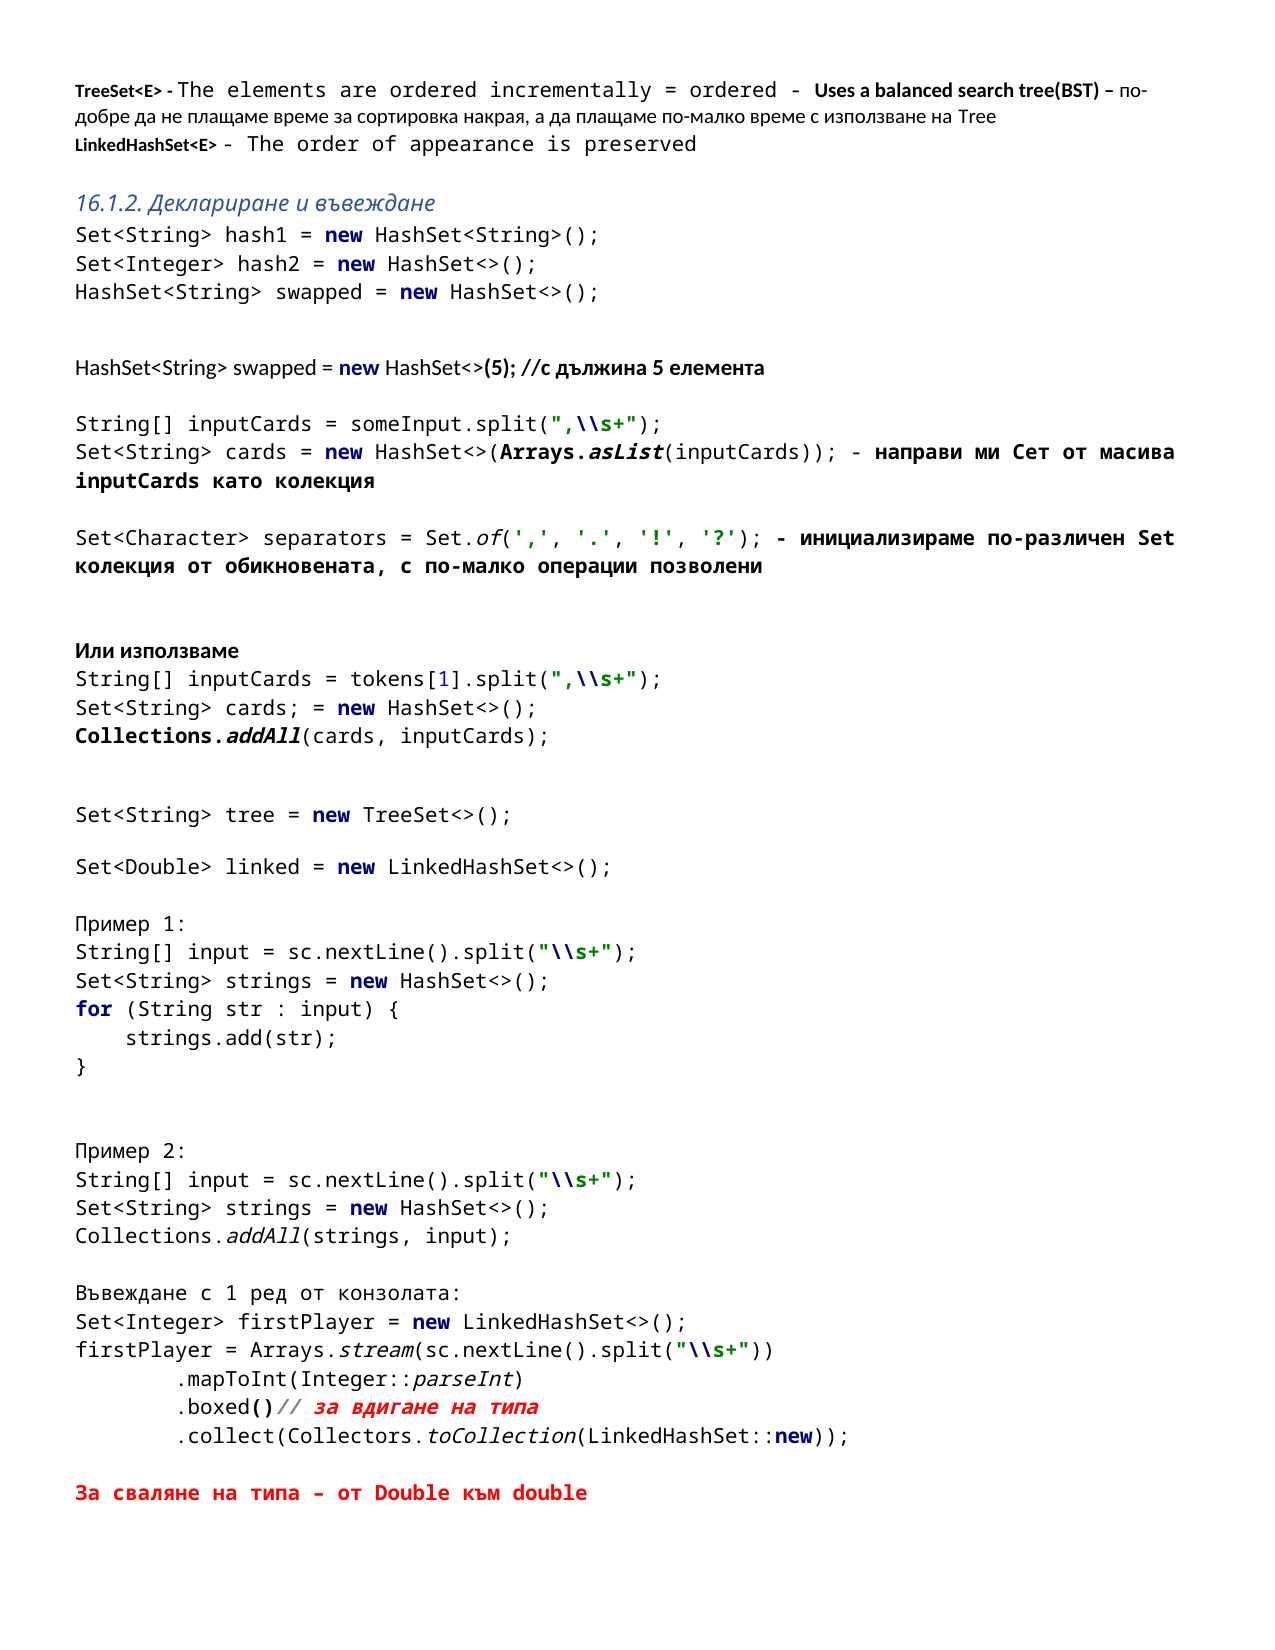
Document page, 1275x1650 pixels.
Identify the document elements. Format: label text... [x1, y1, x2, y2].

text Set<Character> separators = Set.of(',', '.', '!', '?'); - инициализираме по-различен Set колекция от обикновената, с по-малко операции позволени [75, 523, 1200, 579]
text Пример 1: [75, 909, 1200, 937]
text Пример 2: [75, 1136, 1200, 1165]
text Set<Integer> firstPlayer = new LinkedHashSet<>(); firstPlayer = Arrays.stream(sc.nextLine().split("\\s+")) .mapToInt(Integer::parseInt) .boxed()// за вдигане на типа .collect(Collectors.toCollection(LinkedHashSet::new)); [75, 1307, 1200, 1449]
text LinkedHashSet<E> - The order of appearance is preserved [75, 129, 1200, 157]
text String[] input = sc.nextLine().split("\\s+"); Set<String> strings = new HashSet<>(); [75, 1165, 1200, 1222]
text String[] inputCards = someInput.split(",\\s+"); Set<String> cards = new HashSet<>(Arrays.asList(inputCards)); - направи ми Сет от масива inputCards като колекция [75, 409, 1200, 494]
text Set<String> hash1 = new HashSet<String>(); Set<Integer> hash2 = new HashSet<>(); [75, 221, 1200, 277]
text Collections.addAll(strings, input); [75, 1222, 1200, 1250]
text Set<Double> linked = new LinkedHashSet<>(); [75, 852, 1200, 880]
text TreeSet<E> - The elements are ordered incrementally = ordered - Uses a balanced search tree(BST) – по-добре да не плащаме време за сортировка накрая, а да плащаме по-малко време с използване на Tree [75, 75, 1200, 129]
text Въвеждане с 1 ред от конзолата: [75, 1278, 1200, 1307]
text HashSet<String> swapped = new HashSet<>(5); //с дължина 5 елемента [75, 353, 1200, 381]
subtitle 16.1.2. Деклариране и въвеждане [75, 187, 1200, 218]
text HashSet<String> swapped = new HashSet<>(); [75, 277, 1200, 306]
text Set<String> tree = new TreeSet<>(); [75, 801, 1200, 829]
text String[] input = sc.nextLine().split("\\s+"); Set<String> strings = new HashSet<>(); for (String str : input) { strings.add(str); } [75, 937, 1200, 1079]
text String[] inputCards = tokens[1].split(",\\s+"); Set<String> cards; = new HashSet<>(); Collections.addAll(cards, inputCards); [75, 664, 1200, 750]
text Или използваме [75, 636, 1200, 664]
text За сваляне на типа – от Double към double [75, 1478, 1200, 1506]
